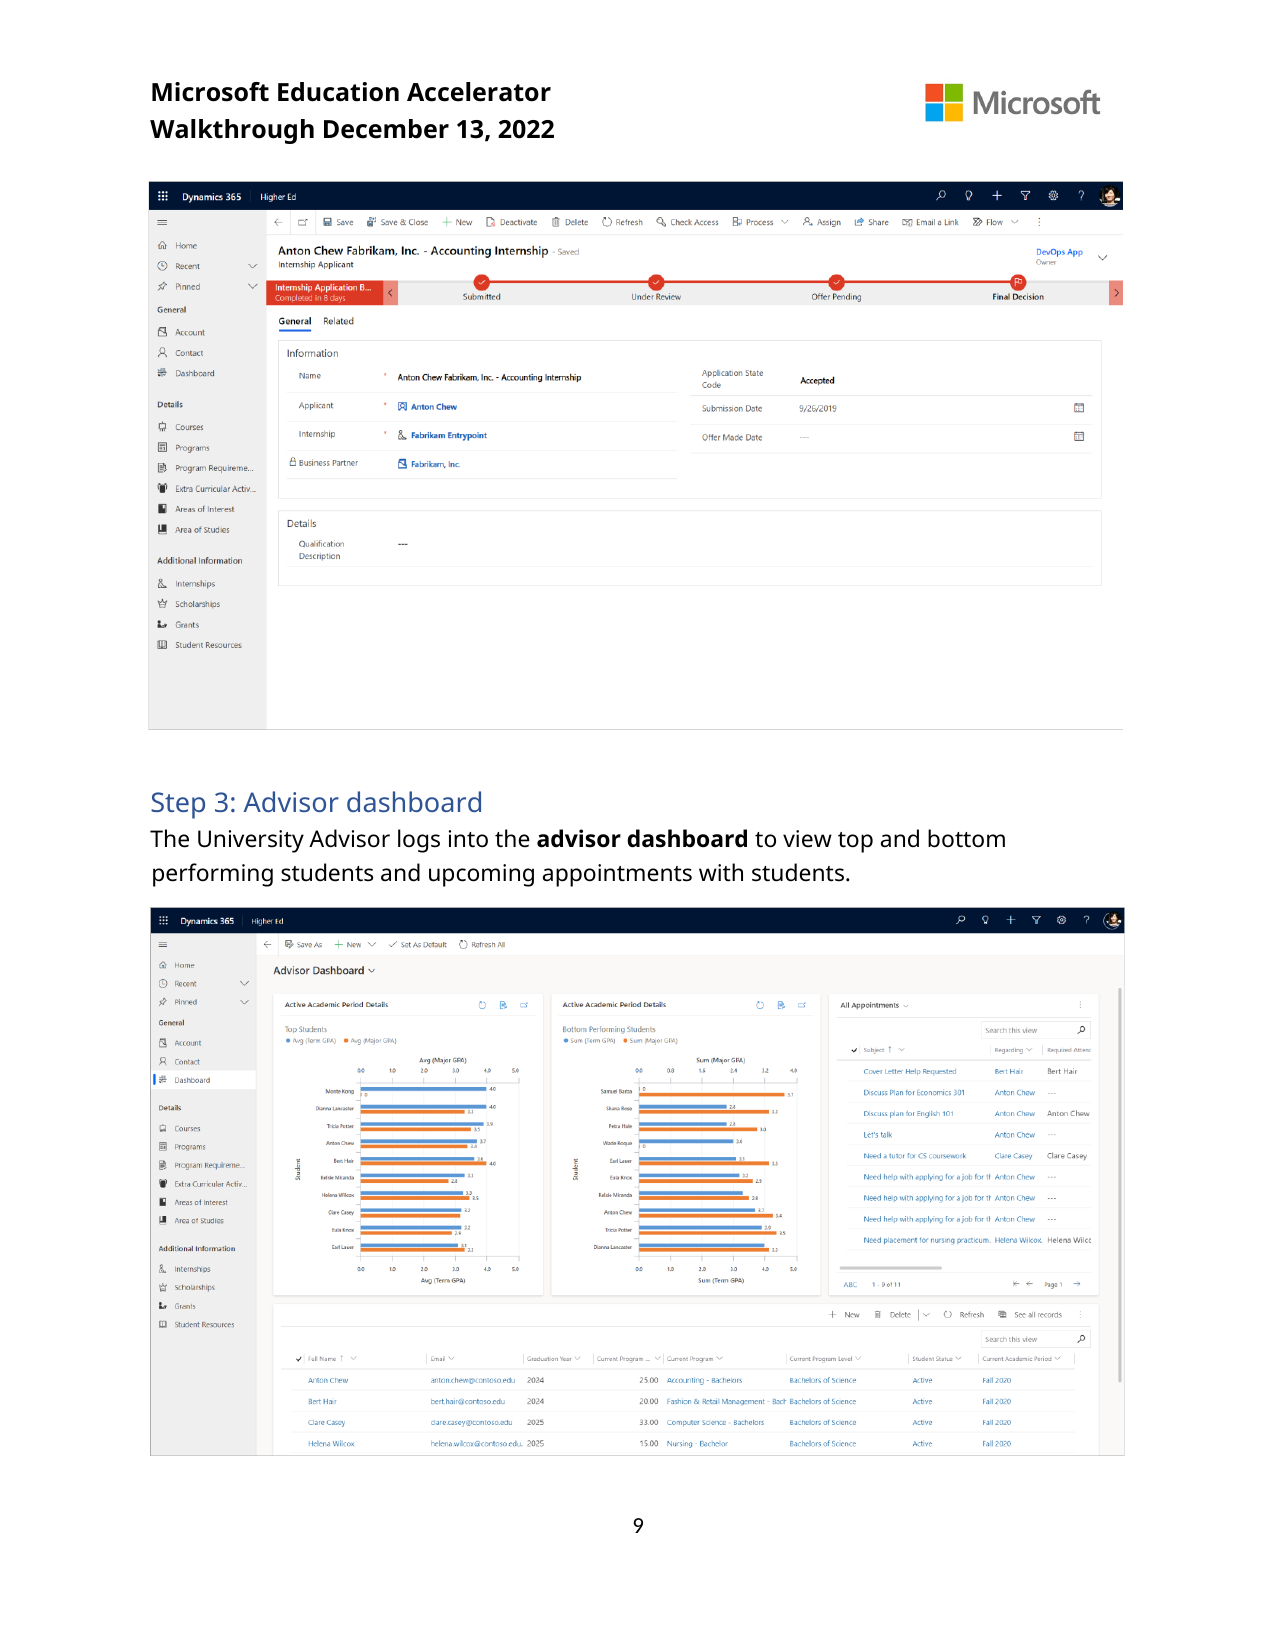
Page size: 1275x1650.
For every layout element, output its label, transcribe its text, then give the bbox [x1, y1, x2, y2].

text The University Advisor logs into the advisor dashboard to view top and bottom performing students and upcoming appointments with students. [150, 823, 1124, 888]
picture [150, 907, 1125, 1456]
picture [148, 181, 1123, 730]
subtitle Step 3: Advisor dashboard [150, 783, 716, 820]
picture [925, 61, 1124, 135]
